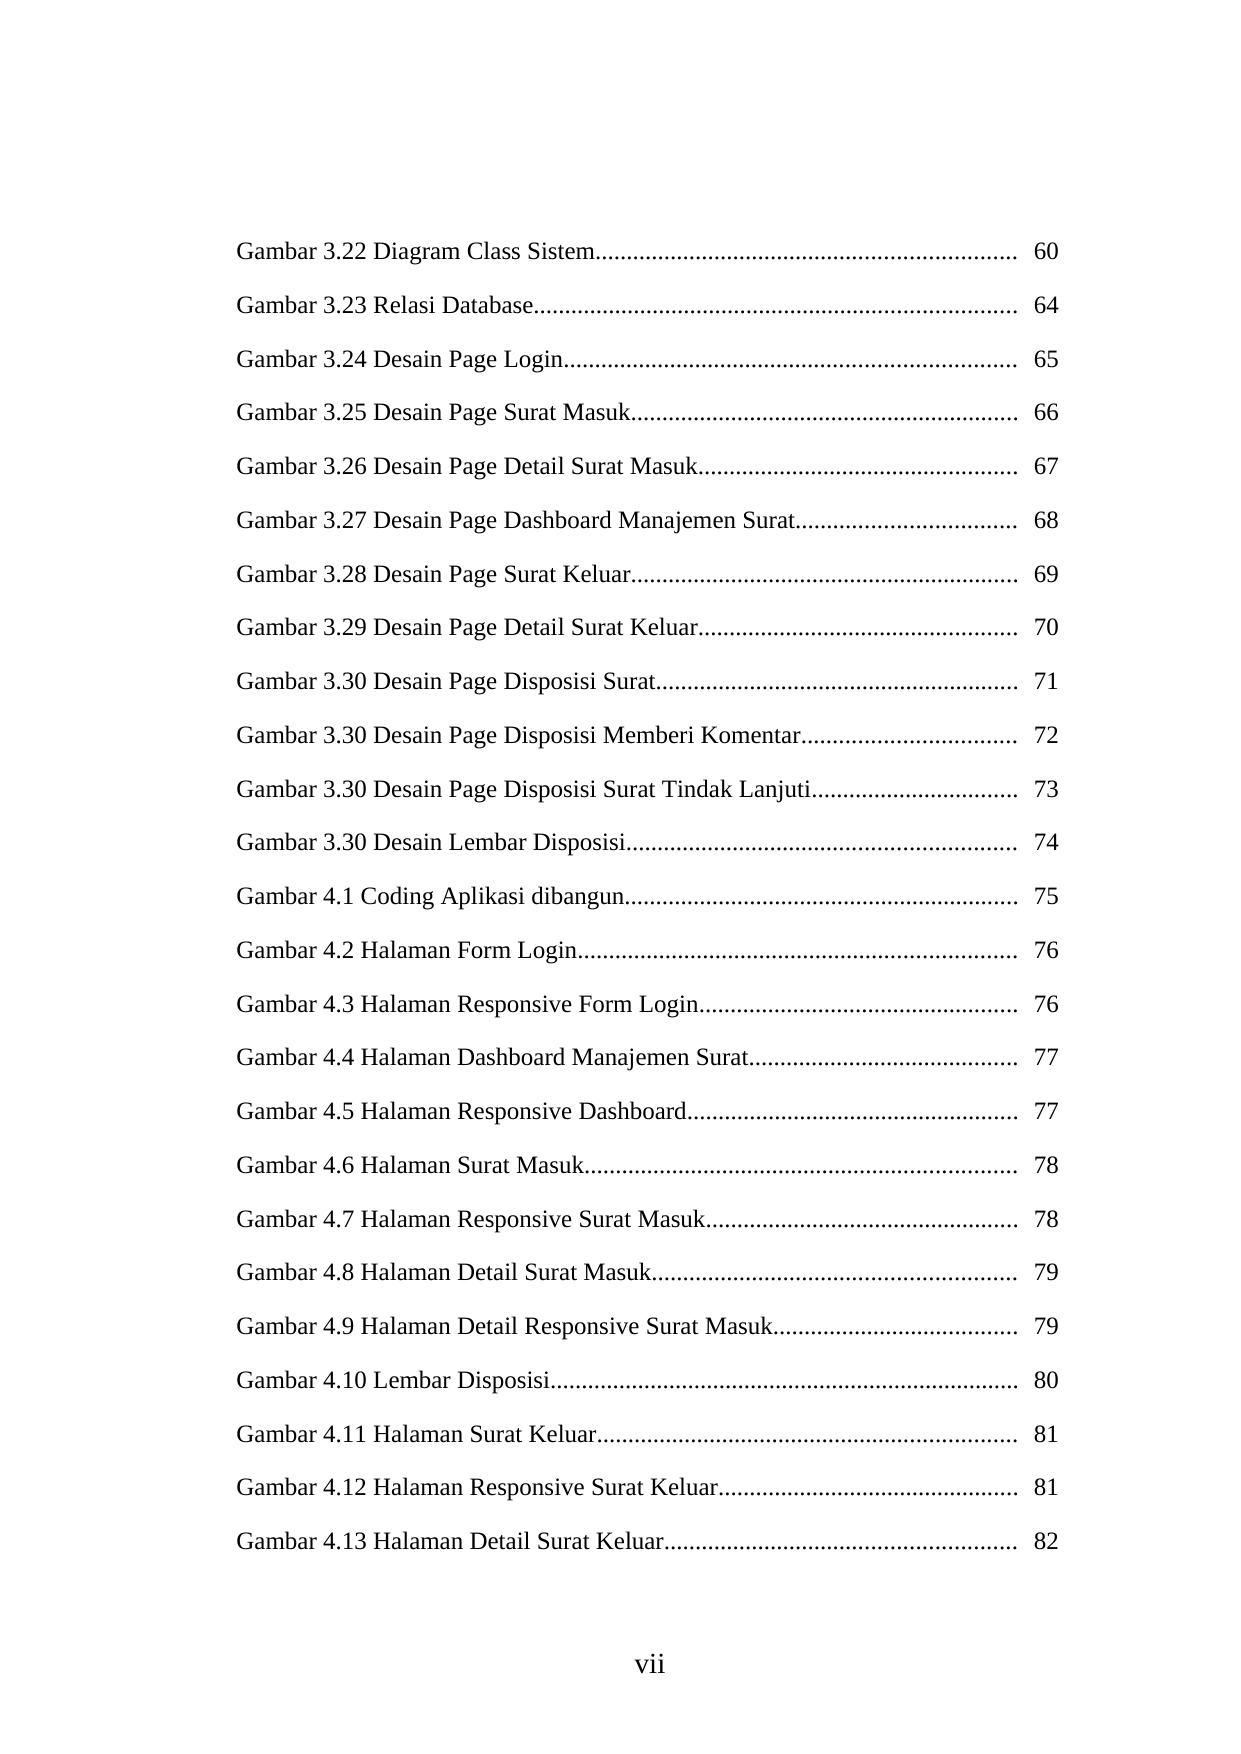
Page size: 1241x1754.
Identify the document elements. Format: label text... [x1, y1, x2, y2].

text Gambar 3.30 Desain Page Disposisi Surat 71 [236, 666, 1063, 695]
text Gambar 3.30 Desain Lembar Disposisi 74 [236, 827, 1063, 856]
text Gambar 4.3 Halaman Responsive Form Login 76 [236, 989, 1063, 1017]
text Gambar 3.24 Desain Page Login 65 [236, 344, 1063, 372]
text Gambar 4.7 Halaman Responsive Surat Masuk 78 [236, 1204, 1063, 1232]
text Gambar 4.2 Halaman Form Login 76 [236, 935, 1063, 964]
text Gambar 3.30 Desain Page Disposisi Surat Tindak Lanjuti 73 [236, 774, 1063, 802]
text Gambar 4.6 Halaman Surat Masuk 78 [236, 1150, 1063, 1179]
text Gambar 3.30 Desain Page Disposisi Memberi Komentar 72 [236, 720, 1063, 749]
text Gambar 3.29 Desain Page Detail Surat Keluar 70 [236, 612, 1063, 641]
text Gambar 3.27 Desain Page Dashboard Manajemen Surat 68 [236, 505, 1063, 534]
text Gambar 4.11 Halaman Surat Keluar 81 [236, 1419, 1063, 1447]
text Gambar 4.1 Coding Aplikasi dibangun 75 [236, 881, 1063, 910]
text Gambar 4.5 Halaman Responsive Dashboard 77 [236, 1096, 1063, 1125]
text Gambar 4.9 Halaman Detail Responsive Surat Masuk 79 [236, 1311, 1063, 1340]
text Gambar 3.25 Desain Page Surat Masuk 66 [236, 397, 1063, 426]
text Gambar 4.12 Halaman Responsive Surat Keluar 81 [236, 1472, 1063, 1501]
text Gambar 3.23 Relasi Database 64 [236, 290, 1063, 319]
text Gambar 4.8 Halaman Detail Surat Masuk 79 [236, 1257, 1063, 1286]
text Gambar 3.26 Desain Page Detail Surat Masuk 67 [236, 451, 1063, 480]
text Gambar 3.22 Diagram Class Sistem 60 [236, 236, 1063, 265]
text Gambar 4.13 Halaman Detail Surat Keluar 82 [236, 1526, 1063, 1555]
text Gambar 4.10 Lembar Disposisi 80 [236, 1365, 1063, 1394]
text Gambar 4.4 Halaman Dashboard Manajemen Surat 77 [236, 1042, 1063, 1071]
text Gambar 3.28 Desain Page Surat Keluar 69 [236, 559, 1063, 587]
